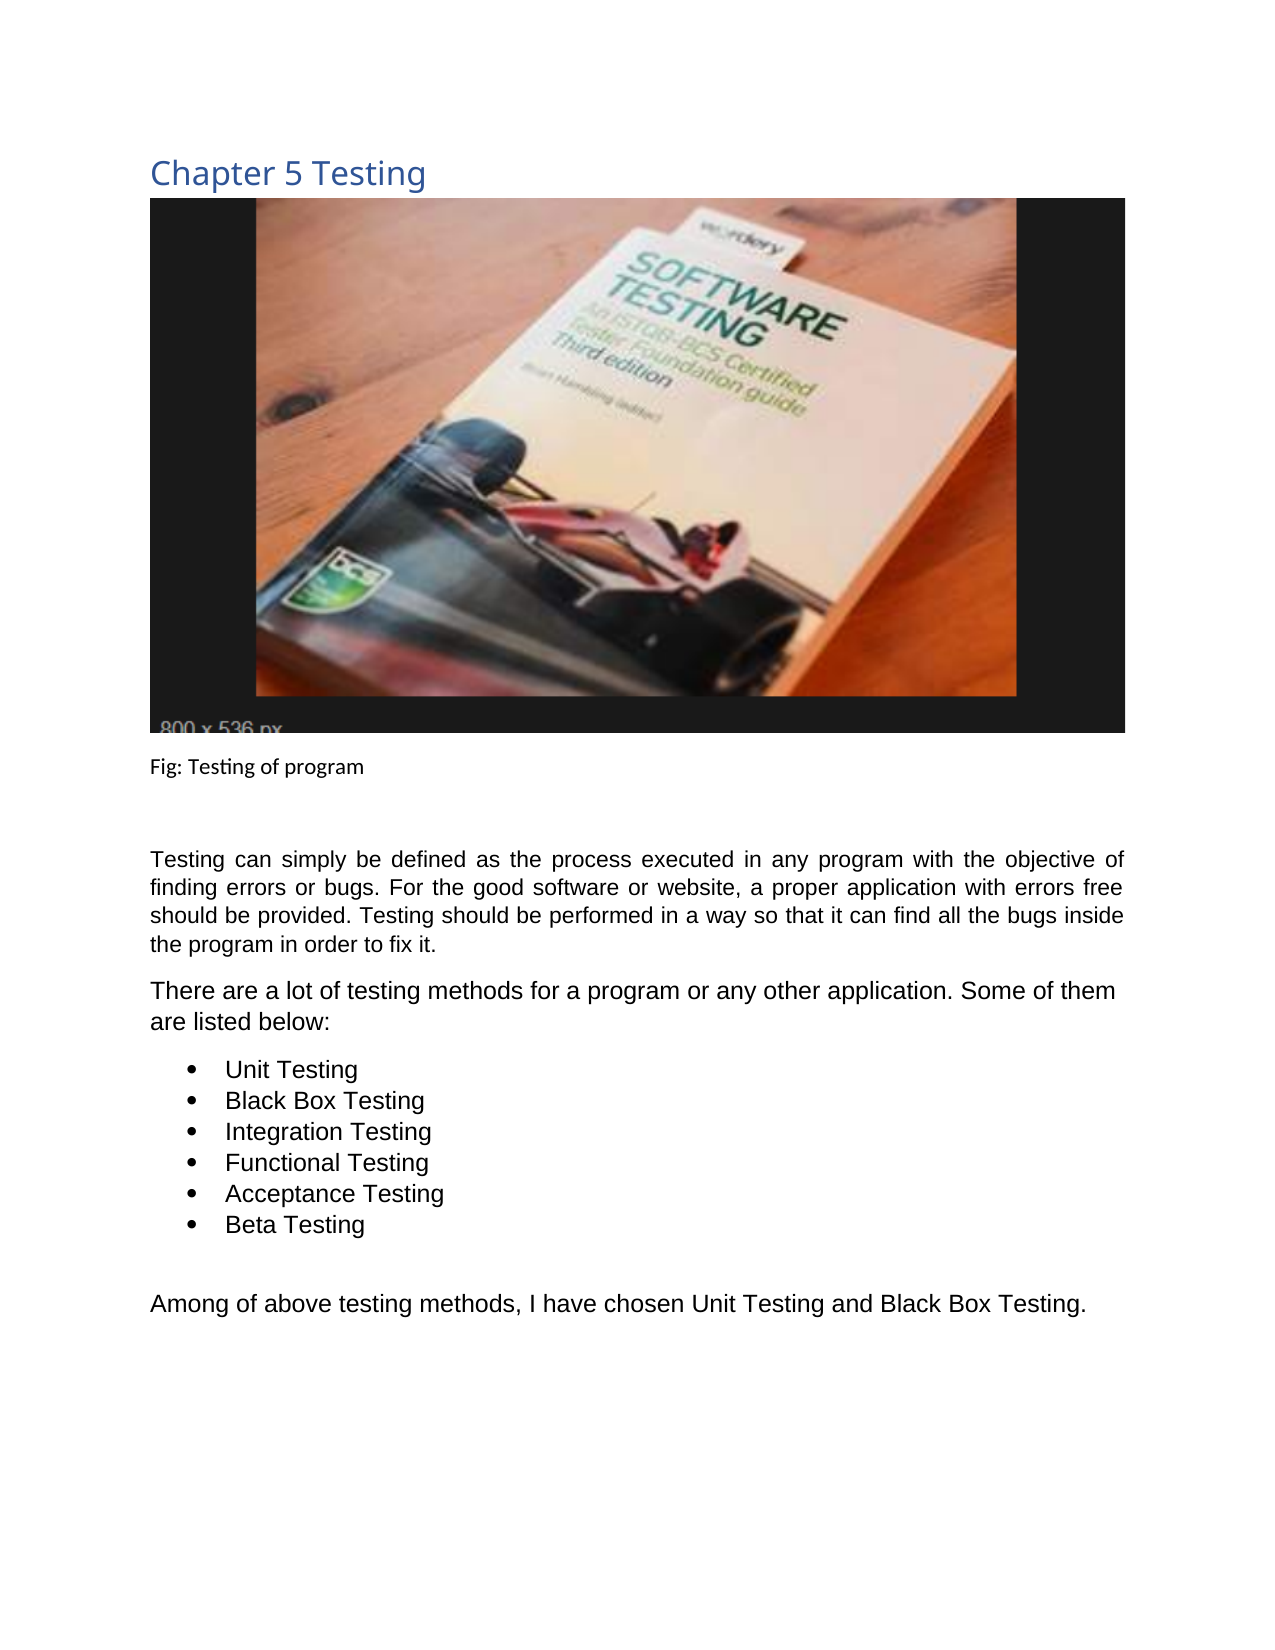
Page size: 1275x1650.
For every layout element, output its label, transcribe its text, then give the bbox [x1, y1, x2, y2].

list Functional Testing [187, 1148, 1125, 1177]
list Unit Testing [187, 1055, 1125, 1084]
text Fig: Testing of program [150, 752, 1125, 780]
list Acceptance Testing [187, 1179, 1125, 1208]
list Integration Testing [187, 1117, 1125, 1146]
list Black Box Testing [187, 1086, 1125, 1115]
picture [150, 198, 1125, 733]
list Beta Testing [187, 1211, 1125, 1239]
text Testing can simply be defined as the process executed in any program with the objective of finding errors or bugs. For the good software or website, a proper application with errors free should be provided. Testing should be performed in a way so that it can find all the bugs inside the program in order to fix it. [150, 846, 1125, 957]
text There are a lot of testing methods for a program or any other application. Some of them are listed below: [150, 976, 1125, 1036]
subtitle Chapter 5 Testing [150, 150, 1125, 195]
text Among of above testing methods, I have chosen Unit Testing and Black Box Testing. [150, 1289, 1125, 1318]
